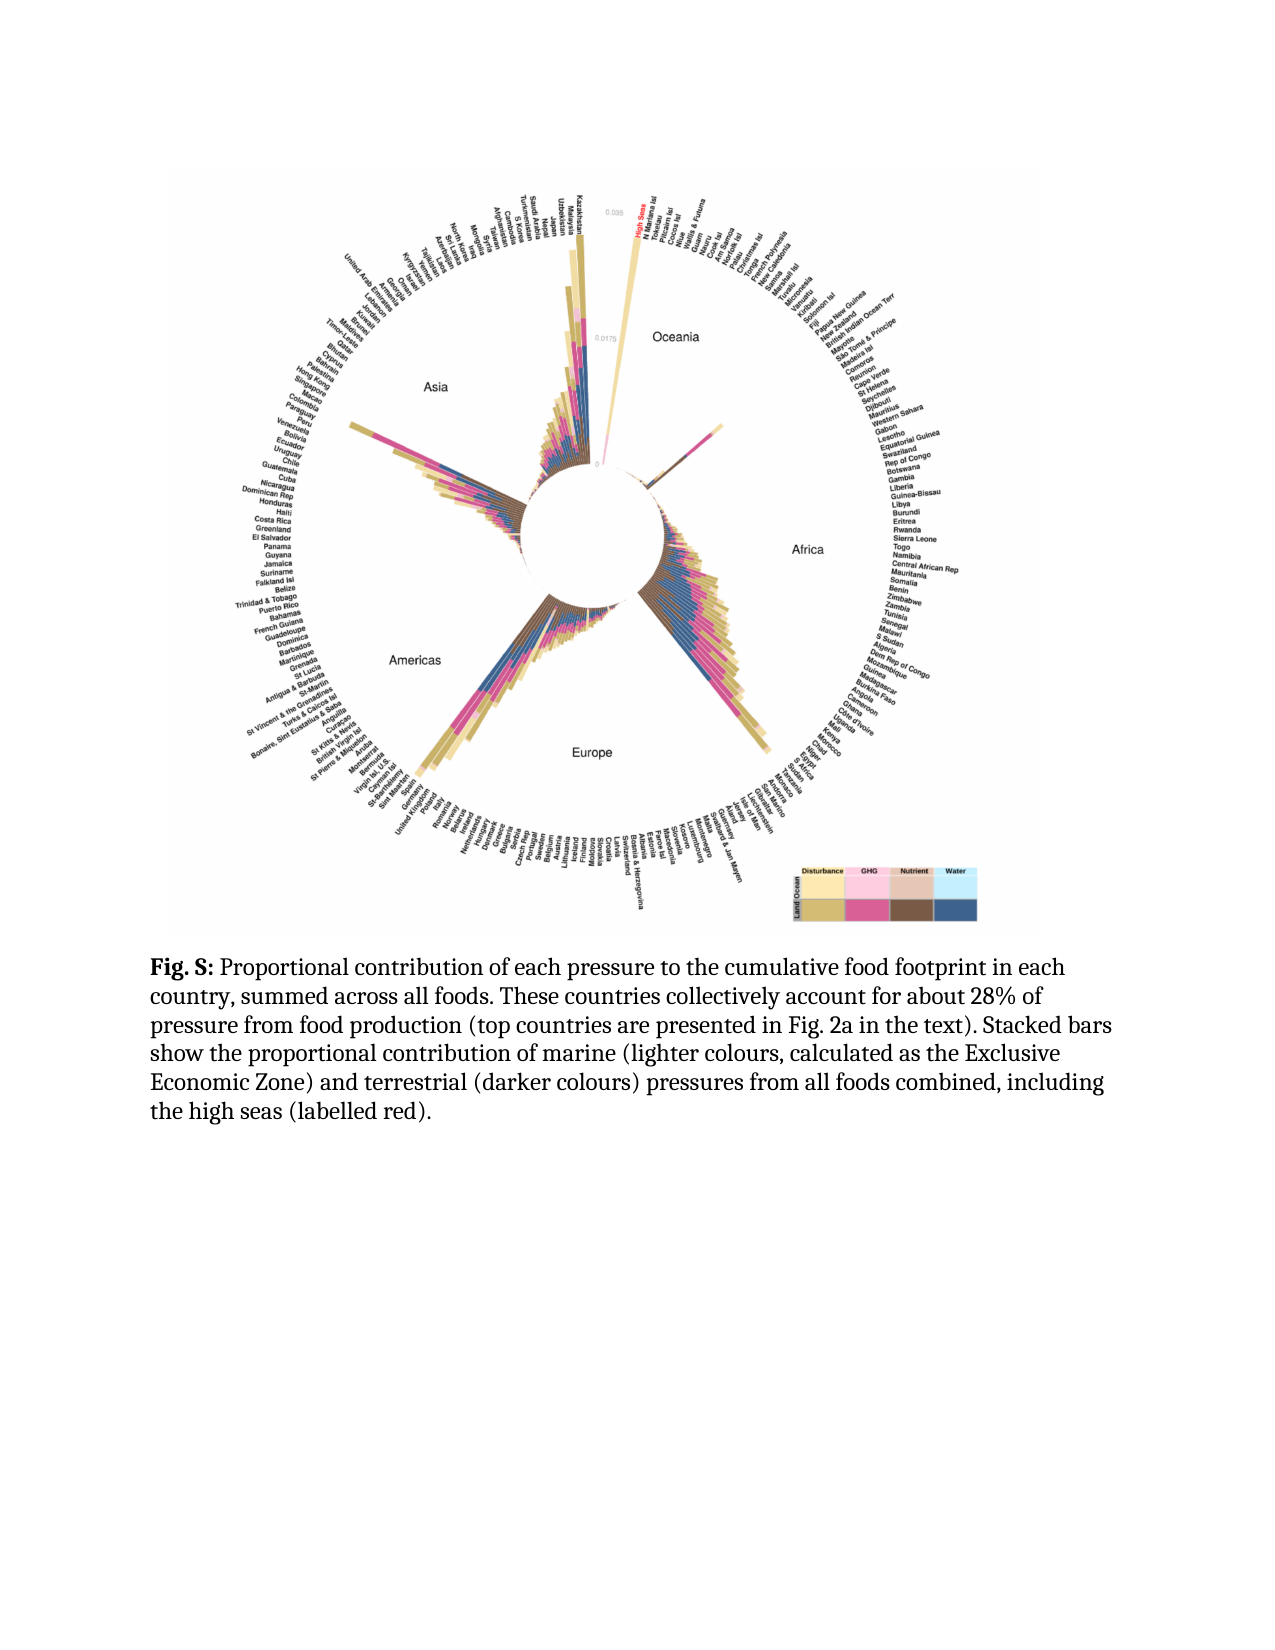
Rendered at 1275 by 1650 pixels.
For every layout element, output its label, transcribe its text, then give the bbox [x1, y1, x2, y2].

text Fig. S: Proportional contribution of each pressure to the cumulative food footprint in each country, summed across all foods. These countries collectively account for about 28% of pressure from food production (top countries are presented in Fig. 2a in the text). Stacked bars show the proportional contribution of marine (lighter colours, calculated as the Exclusive Economic Zone) and terrestrial (darker colours) pressures from all foods combined, including the high seas (labelled red). [150, 953, 1125, 1126]
picture [168, 168, 1044, 935]
